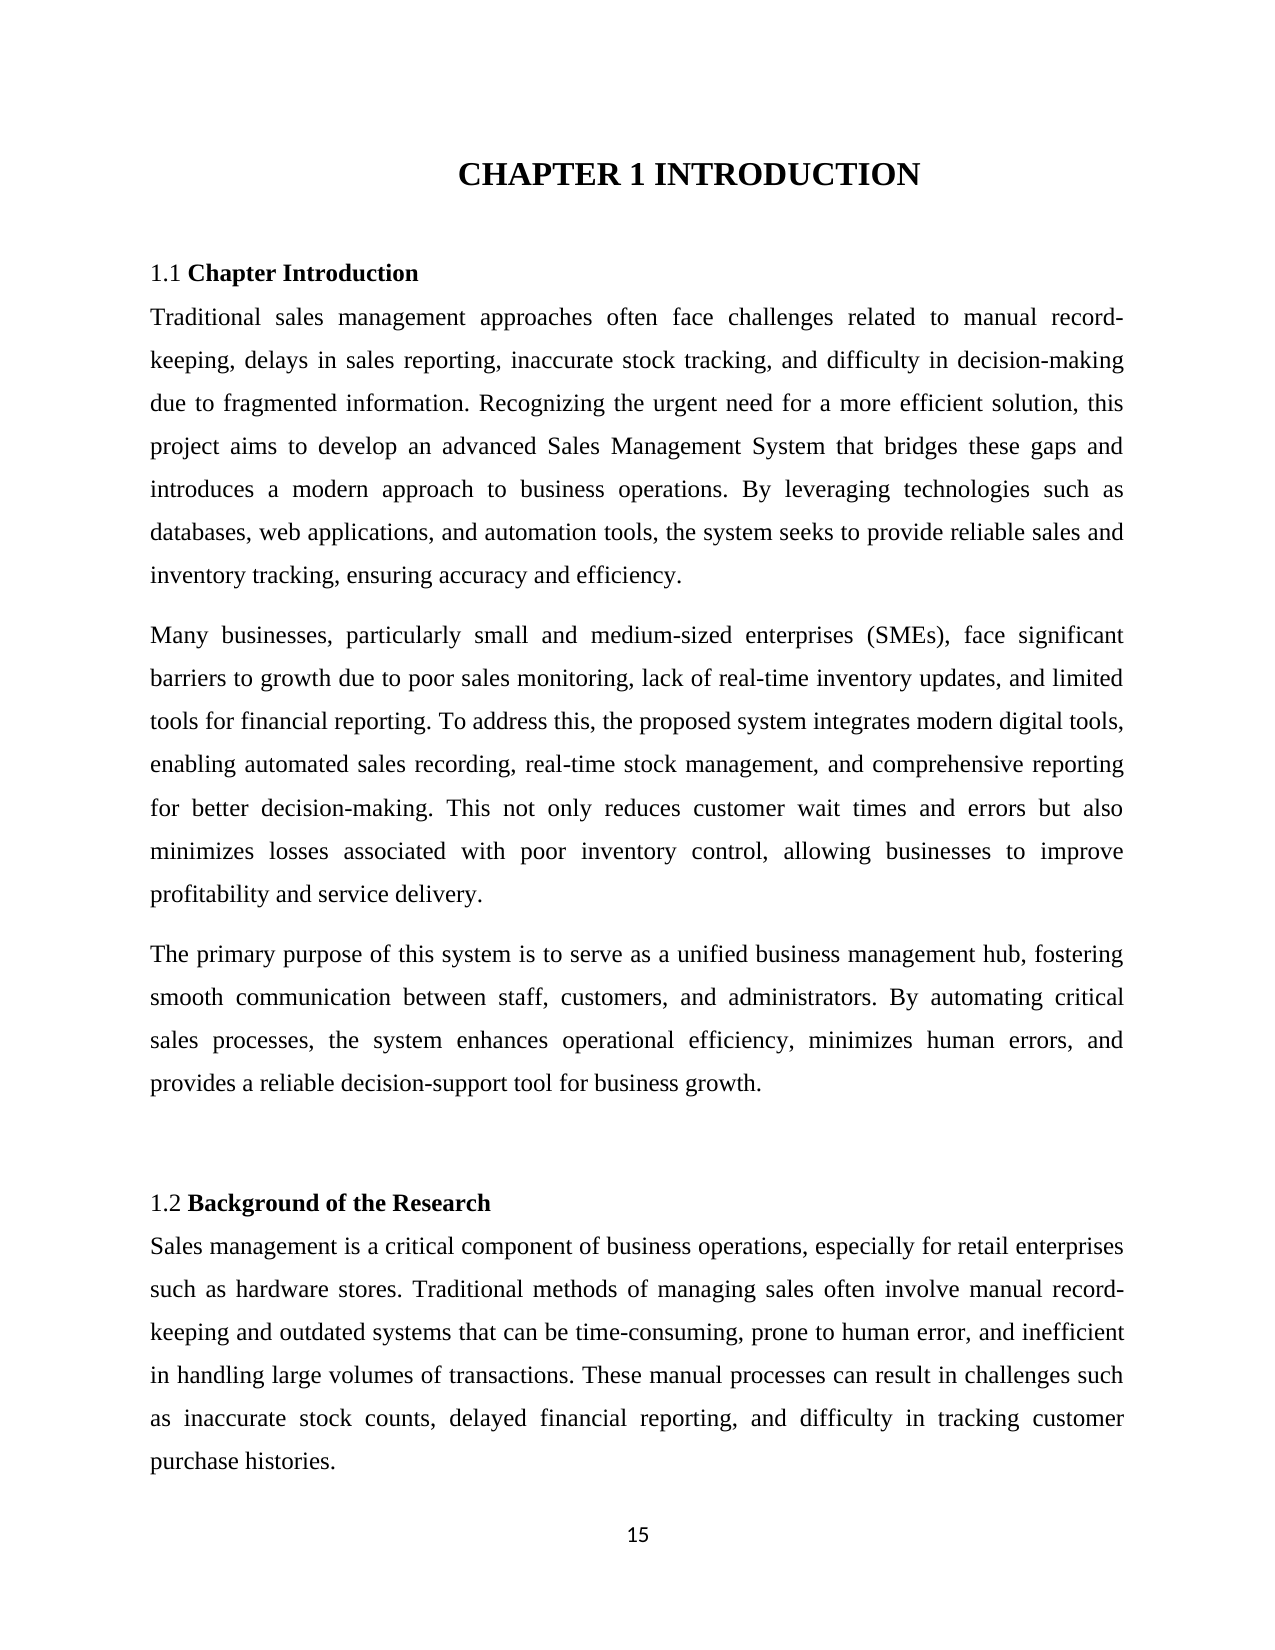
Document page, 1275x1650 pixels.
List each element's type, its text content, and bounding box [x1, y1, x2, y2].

subtitle Chapter Introduction [150, 258, 1125, 287]
text Traditional sales management approaches often face challenges related to manual record-keeping, delays in sales reporting, inaccurate stock tracking, and difficulty in decision-making due to fragmented information. Recognizing the urgent need for a more efficient solution, this project aims to develop an advanced Sales Management System that bridges these gaps and introduces a modern approach to business operations. By leveraging technologies such as databases, web applications, and automation tools, the system seeks to provide reliable sales and inventory tracking, ensuring accuracy and efficiency. [150, 302, 1125, 589]
text Sales management is a critical component of business operations, especially for retail enterprises such as hardware stores. Traditional methods of managing sales often involve manual record-keeping and outdated systems that can be time-consuming, prone to human error, and inefficient in handling large volumes of transactions. These manual processes can result in challenges such as inaccurate stock counts, delayed financial reporting, and difficulty in tracking customer purchase histories. [150, 1231, 1125, 1475]
subtitle Background of the Research [150, 1188, 1125, 1216]
text Many businesses, particularly small and medium-sized enterprises (SMEs), face significant barriers to growth due to poor sales monitoring, lack of real-time inventory updates, and limited tools for financial reporting. To address this, the proposed system integrates modern digital tools, enabling automated sales recording, real-time stock management, and comprehensive reporting for better decision-making. This not only reduces customer wait times and errors but also minimizes losses associated with poor inventory control, allowing businesses to improve profitability and service delivery. [150, 620, 1125, 908]
text The primary purpose of this system is to serve as a unified business management hub, fostering smooth communication between staff, customers, and administrators. By automating critical sales processes, the system enhances operational efficiency, minimizes human errors, and provides a reliable decision-support tool for business growth. [150, 939, 1125, 1097]
subtitle INTRODUCTION [150, 154, 1125, 192]
